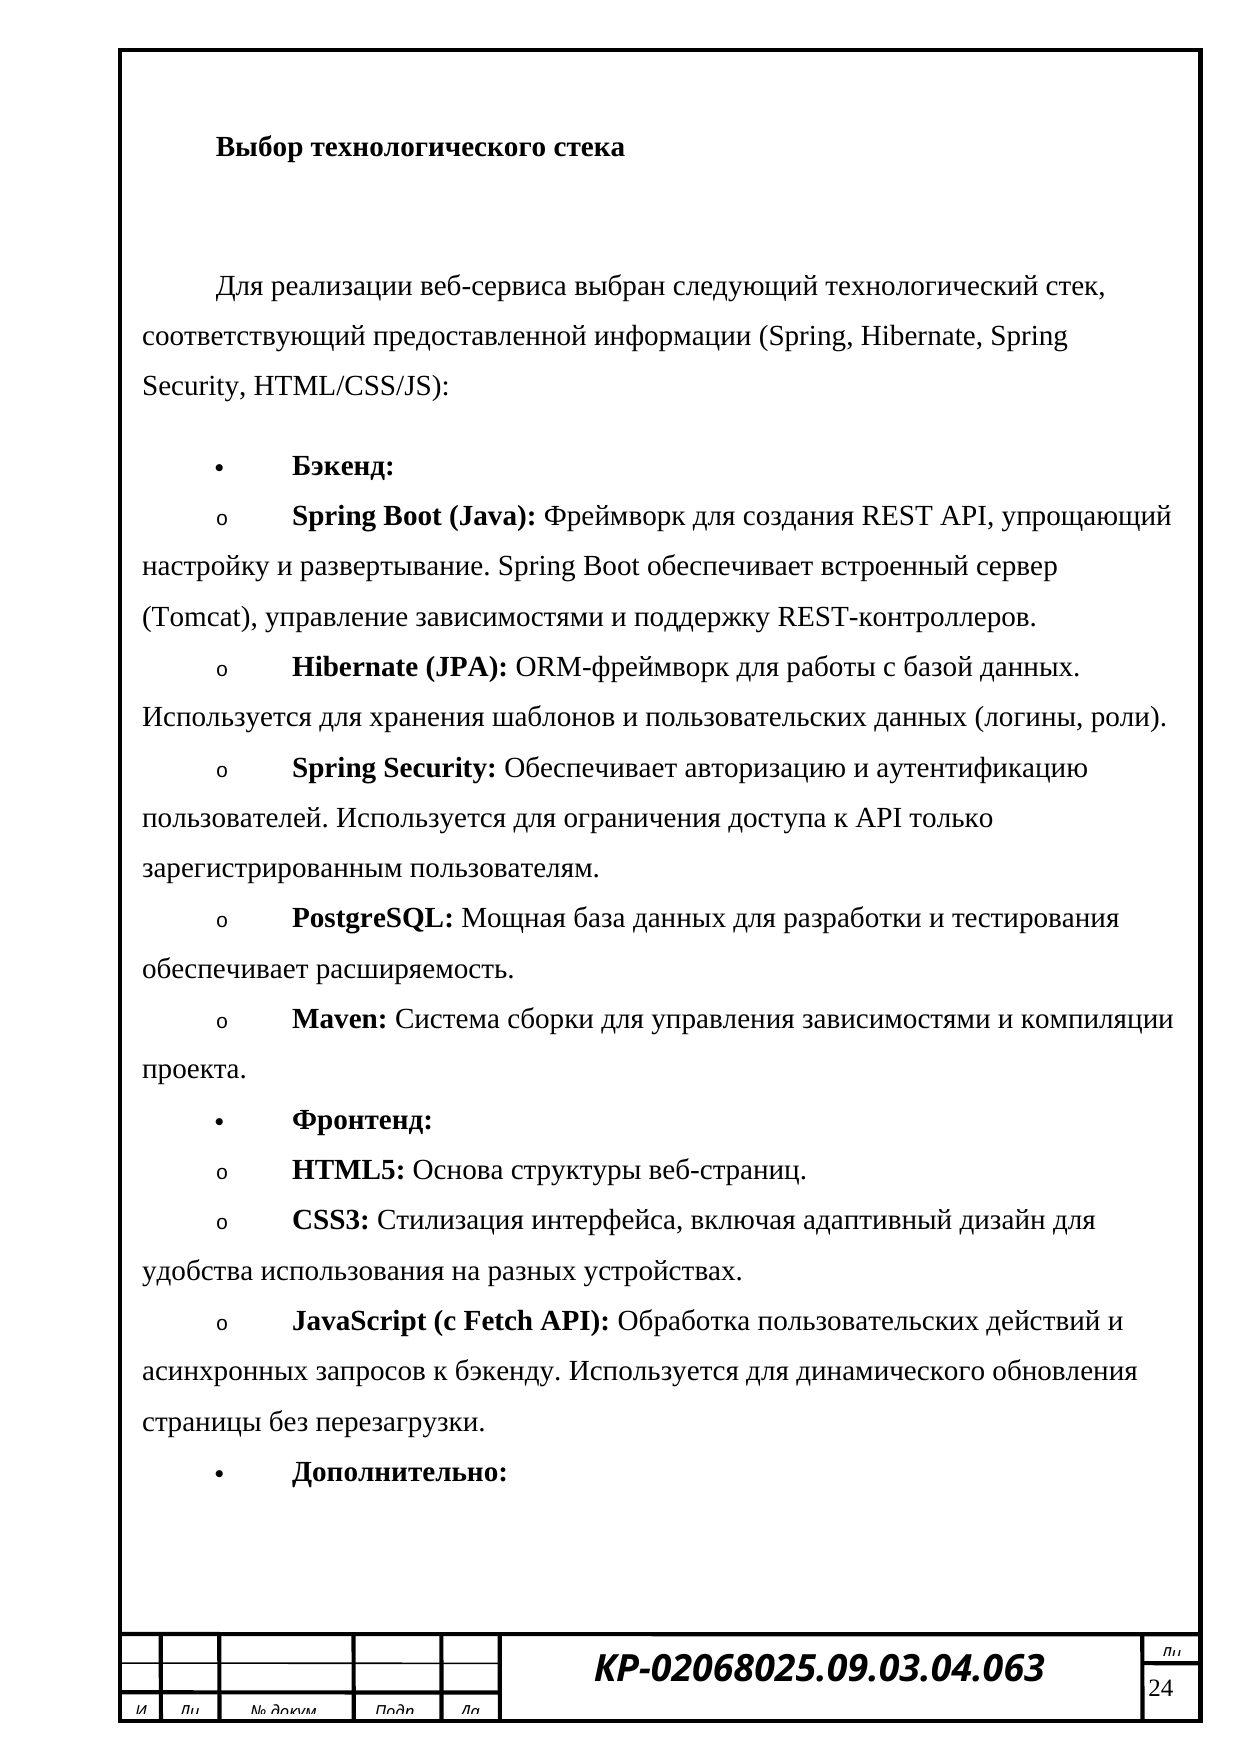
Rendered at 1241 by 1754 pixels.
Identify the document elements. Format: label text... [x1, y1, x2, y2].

list CSS3: Стилизация интерфейса, включая адаптивный дизайн для удобства использования на разных устройствах. [142, 1202, 1175, 1286]
list Spring Boot (Java): Фреймворк для создания REST API, упрощающий настройку и развертывание. Spring Boot обеспечивает встроенный сервер (Tomcat), управление зависимостями и поддержку REST-контроллеров. [142, 498, 1175, 632]
list Hibernate (JPA): ORM-фреймворк для работы с базой данных. Используется для хранения шаблонов и пользовательских данных (логины, роли). [142, 649, 1175, 733]
list Бэкенд: [142, 448, 1175, 481]
list JavaScript (с Fetch API): Обработка пользовательских действий и асинхронных запросов к бэкенду. Используется для динамического обновления страницы без перезагрузки. [142, 1303, 1175, 1437]
text Для реализации веб-сервиса выбран следующий технологический стек, соответствующий предоставленной информации (Spring, Hibernate, Spring Security, HTML/CSS/JS): [142, 268, 1175, 402]
list Фронтенд: [142, 1102, 1175, 1135]
subtitle Выбор технологического стека [142, 129, 1175, 163]
list PostgreSQL: Мощная база данных для разработки и тестирования обеспечивает расширяемость. [142, 901, 1175, 984]
list Maven: Система сборки для управления зависимостями и компиляции проекта. [142, 1001, 1175, 1085]
list Дополнительно: [142, 1454, 1175, 1488]
list HTML5: Основа структуры веб-страниц. [142, 1152, 1175, 1186]
list Spring Security: Обеспечивает авторизацию и аутентификацию пользователей. Используется для ограничения доступа к API только зарегистрированным пользователям. [142, 750, 1175, 884]
